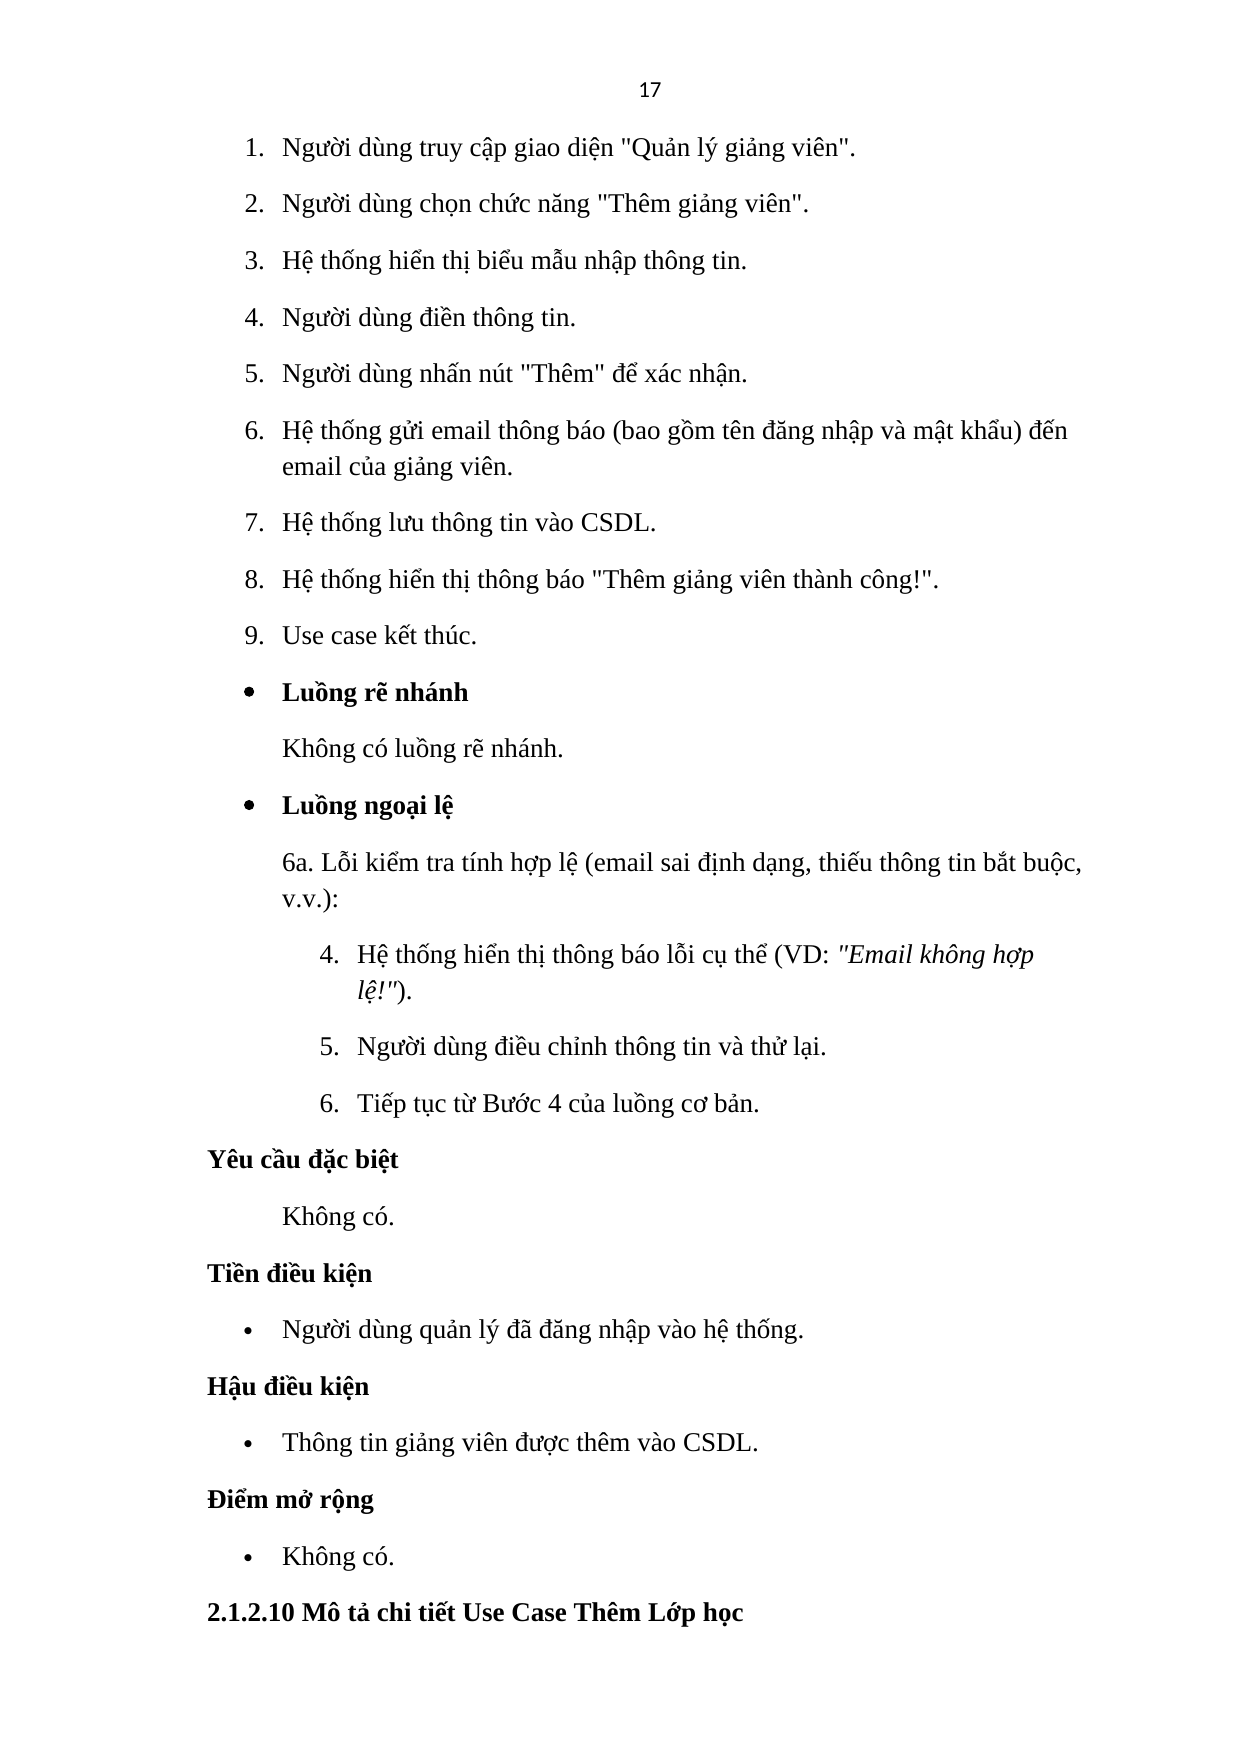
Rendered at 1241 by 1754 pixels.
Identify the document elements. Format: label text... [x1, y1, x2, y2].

list Luồng ngoại lệ [244, 789, 1092, 820]
text 6a. Lỗi kiểm tra tính hợp lệ (email sai định dạng, thiếu thông tin bắt buộc, v.v.): [282, 846, 1092, 913]
list Người dùng chọn chức năng "Thêm giảng viên". [244, 188, 1092, 219]
list Người dùng điền thông tin. [244, 301, 1092, 332]
list Hệ thống gửi email thông báo (bao gồm tên đăng nhập và mật khẩu) đến email của giảng viên. [244, 414, 1092, 481]
list Luồng rẽ nhánh [244, 676, 1092, 707]
text Yêu cầu đặc biệt [207, 1144, 1092, 1175]
list Thông tin giảng viên được thêm vào CSDL. [244, 1426, 1092, 1458]
list Tiếp tục từ Bước 4 của luồng cơ bản. [319, 1087, 1092, 1118]
text Không có. [207, 1200, 1092, 1231]
text Không có luồng rẽ nhánh. [207, 733, 1092, 764]
list Use case kết thúc. [244, 619, 1092, 650]
list Hệ thống lưu thông tin vào CSDL. [244, 506, 1092, 537]
list Người dùng nhấn nút "Thêm" để xác nhận. [244, 357, 1092, 388]
list Người dùng điều chỉnh thông tin và thử lại. [319, 1031, 1092, 1062]
text Điểm mở rộng [207, 1483, 1092, 1514]
list Hệ thống hiển thị thông báo "Thêm giảng viên thành công!". [244, 563, 1092, 594]
subtitle 2.1.2.10 Mô tả chi tiết Use Case Thêm Lớp học [207, 1596, 1092, 1627]
list Hệ thống hiển thị thông báo lỗi cụ thể (VD: "Email không hợp lệ!"). [319, 938, 1092, 1005]
list Người dùng truy cập giao diện "Quản lý giảng viên". [244, 131, 1092, 162]
text Hậu điều kiện [207, 1370, 1092, 1401]
list Hệ thống hiển thị biểu mẫu nhập thông tin. [244, 244, 1092, 275]
list Không có. [244, 1539, 1092, 1571]
text Tiền điều kiện [207, 1257, 1092, 1288]
list Người dùng quản lý đã đăng nhập vào hệ thống. [244, 1313, 1092, 1344]
